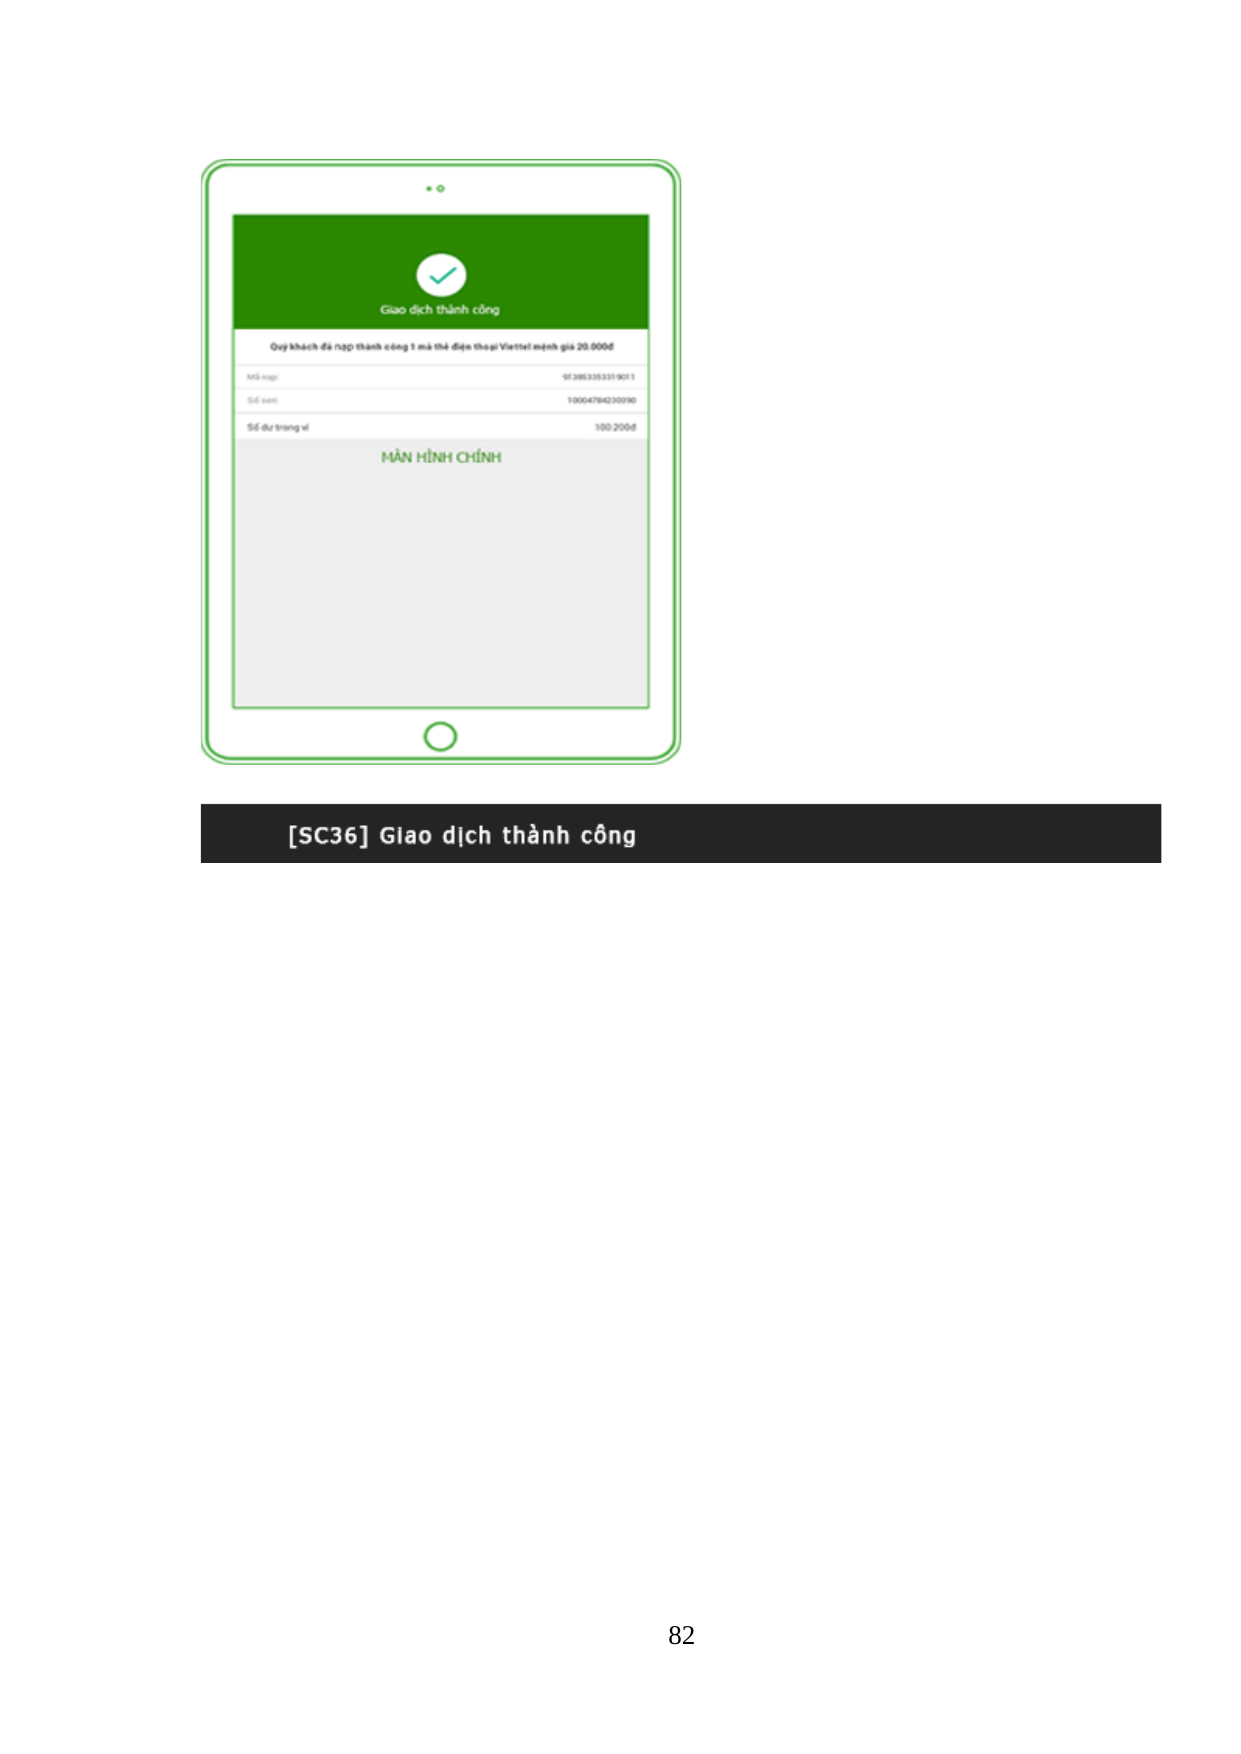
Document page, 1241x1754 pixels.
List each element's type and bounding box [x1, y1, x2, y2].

picture [200, 159, 1162, 863]
